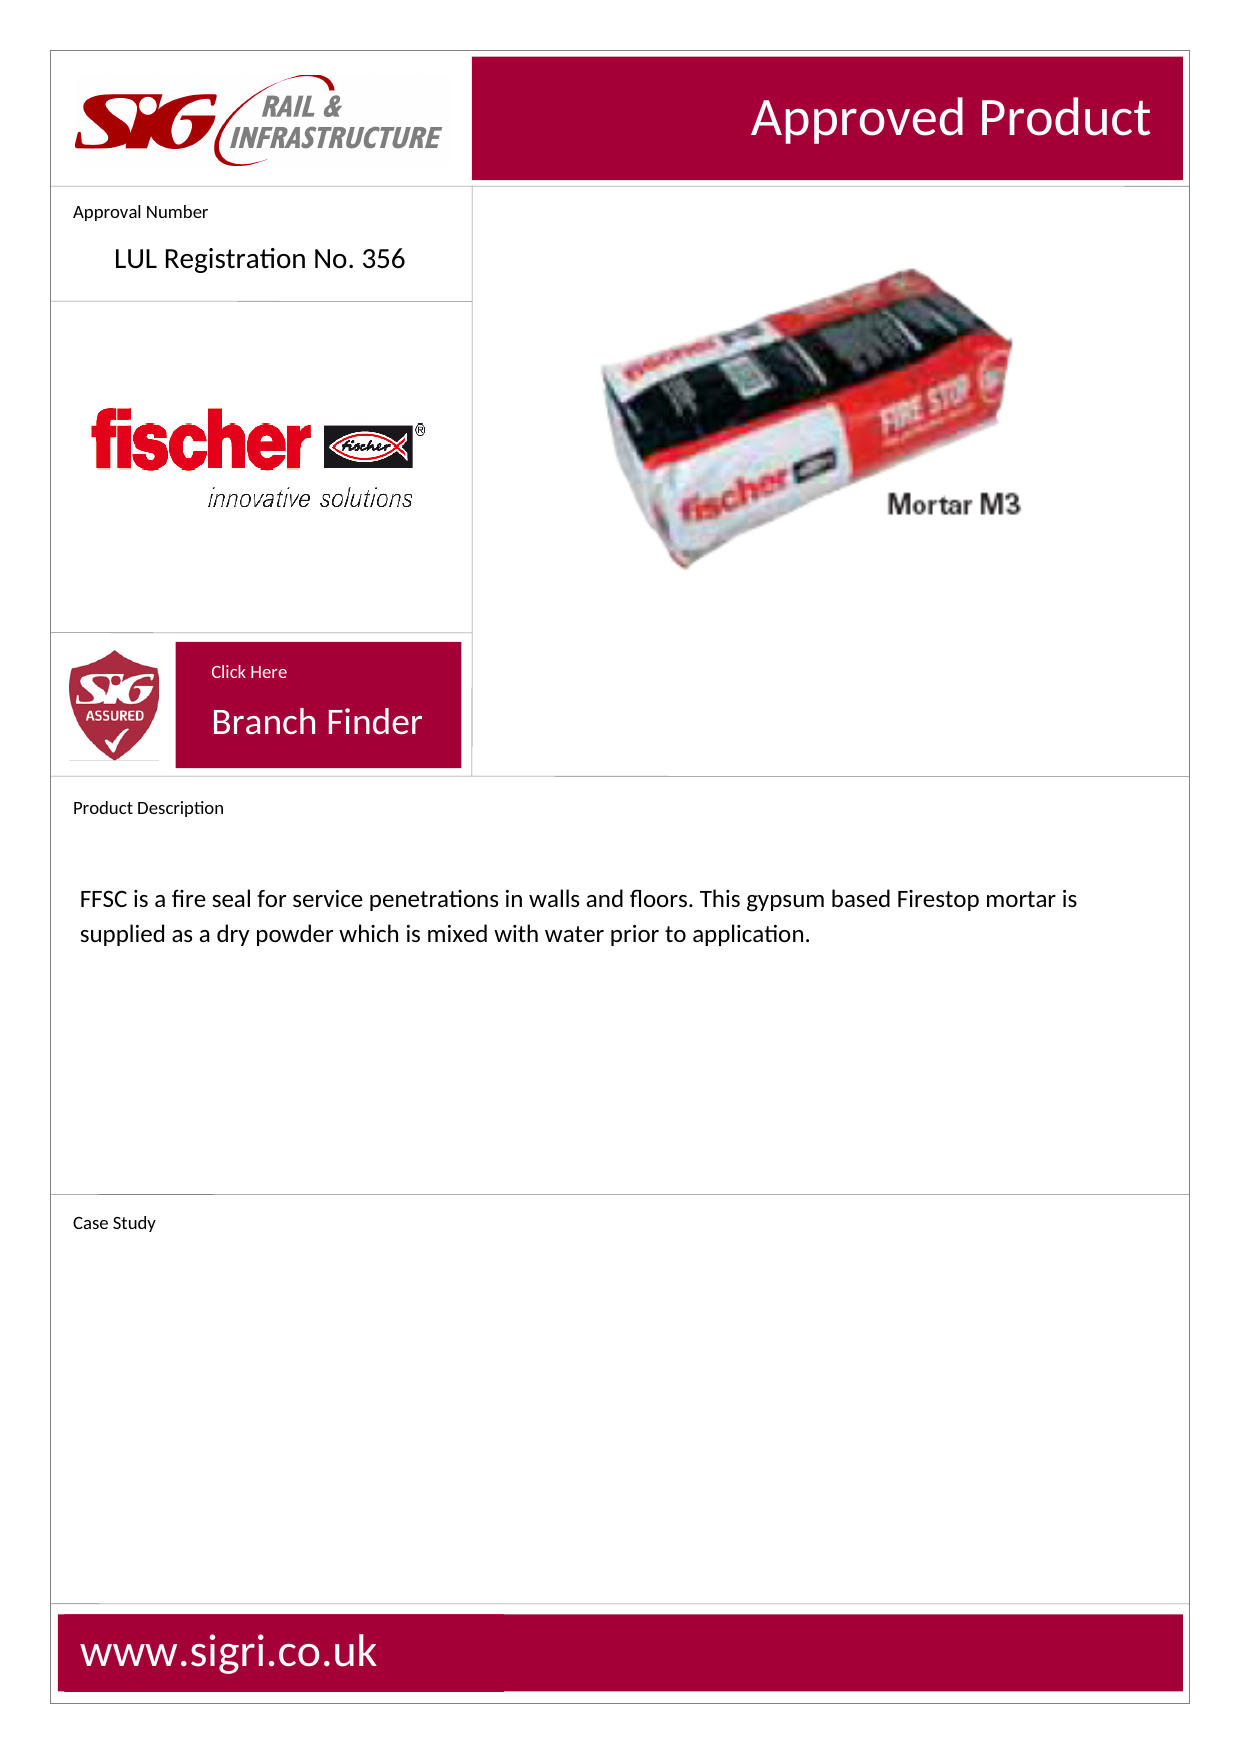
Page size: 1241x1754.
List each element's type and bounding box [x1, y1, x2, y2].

picture [75, 75, 453, 166]
picture [68, 650, 159, 761]
picture [595, 253, 1028, 577]
picture [85, 402, 430, 514]
